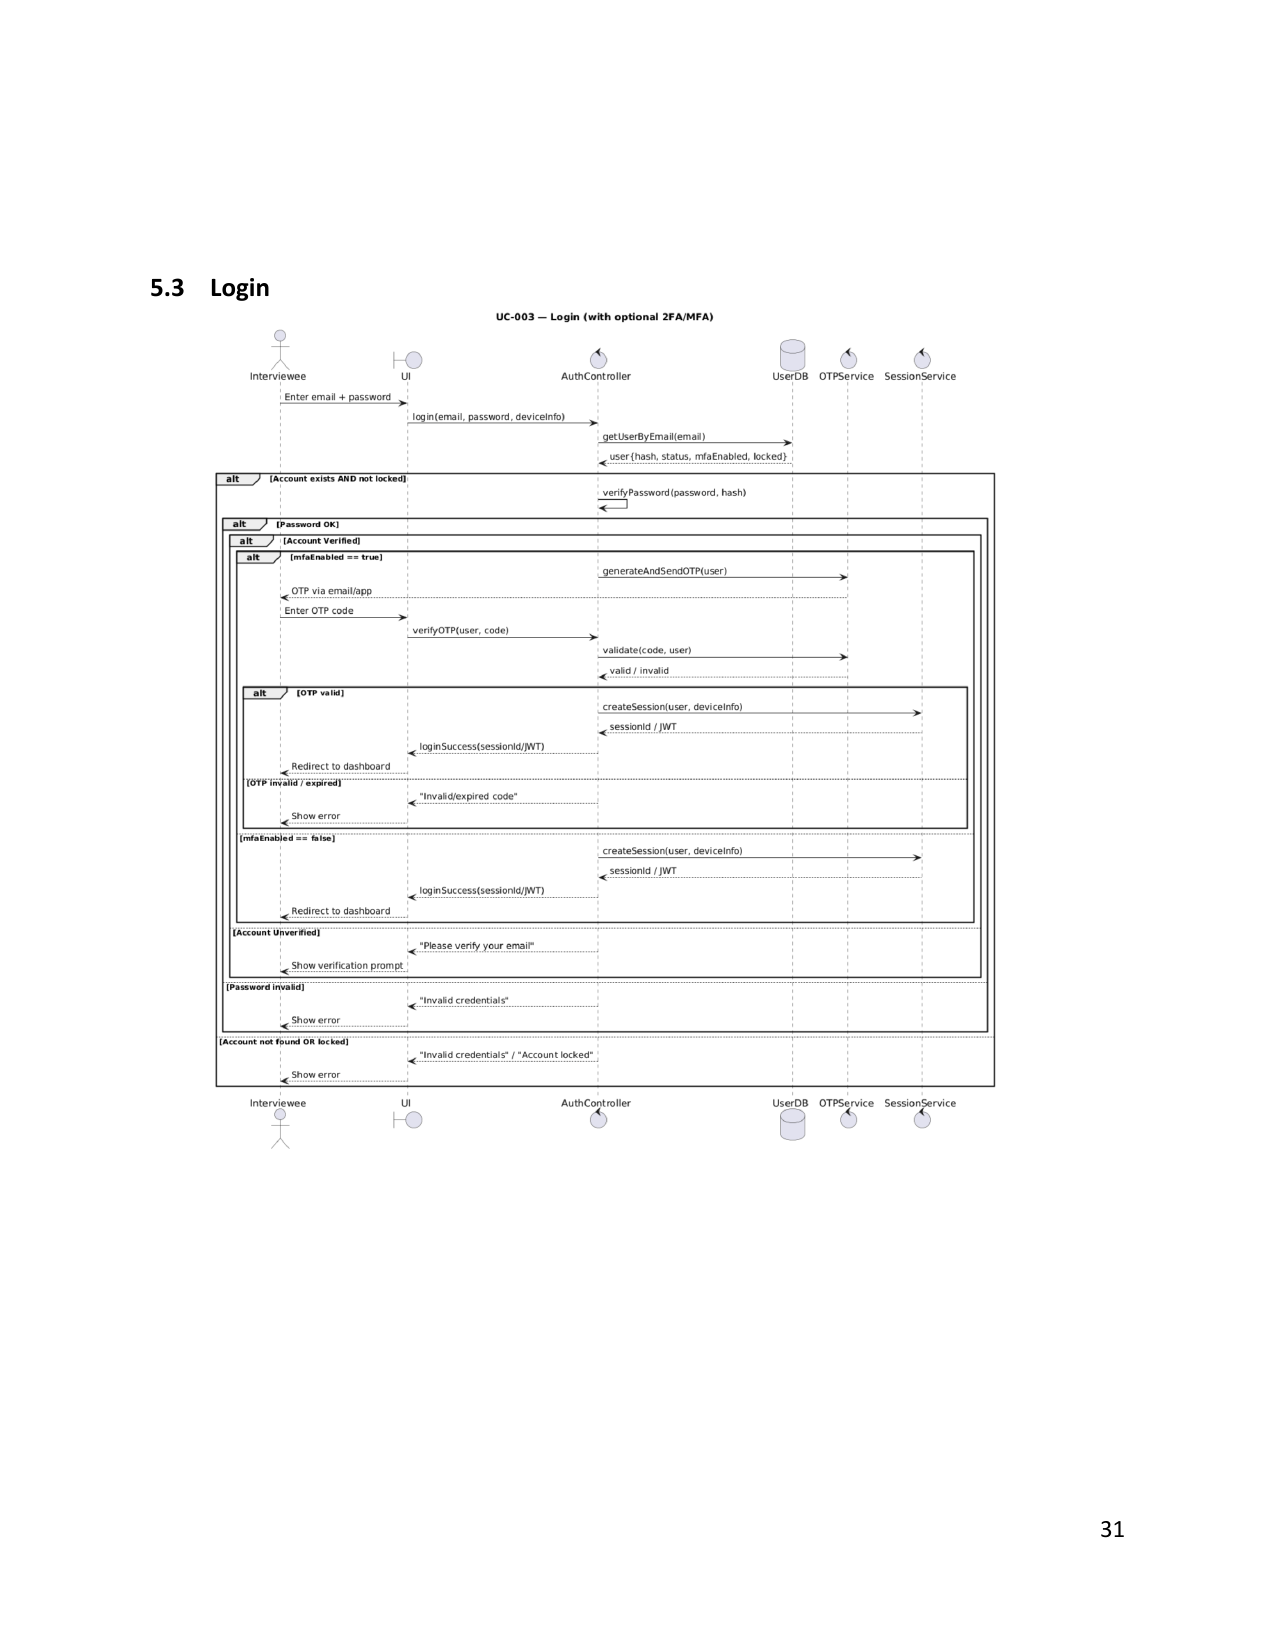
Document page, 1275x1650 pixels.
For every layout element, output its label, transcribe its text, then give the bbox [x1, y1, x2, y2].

subtitle Login [150, 271, 1125, 303]
picture [150, 303, 1125, 1152]
